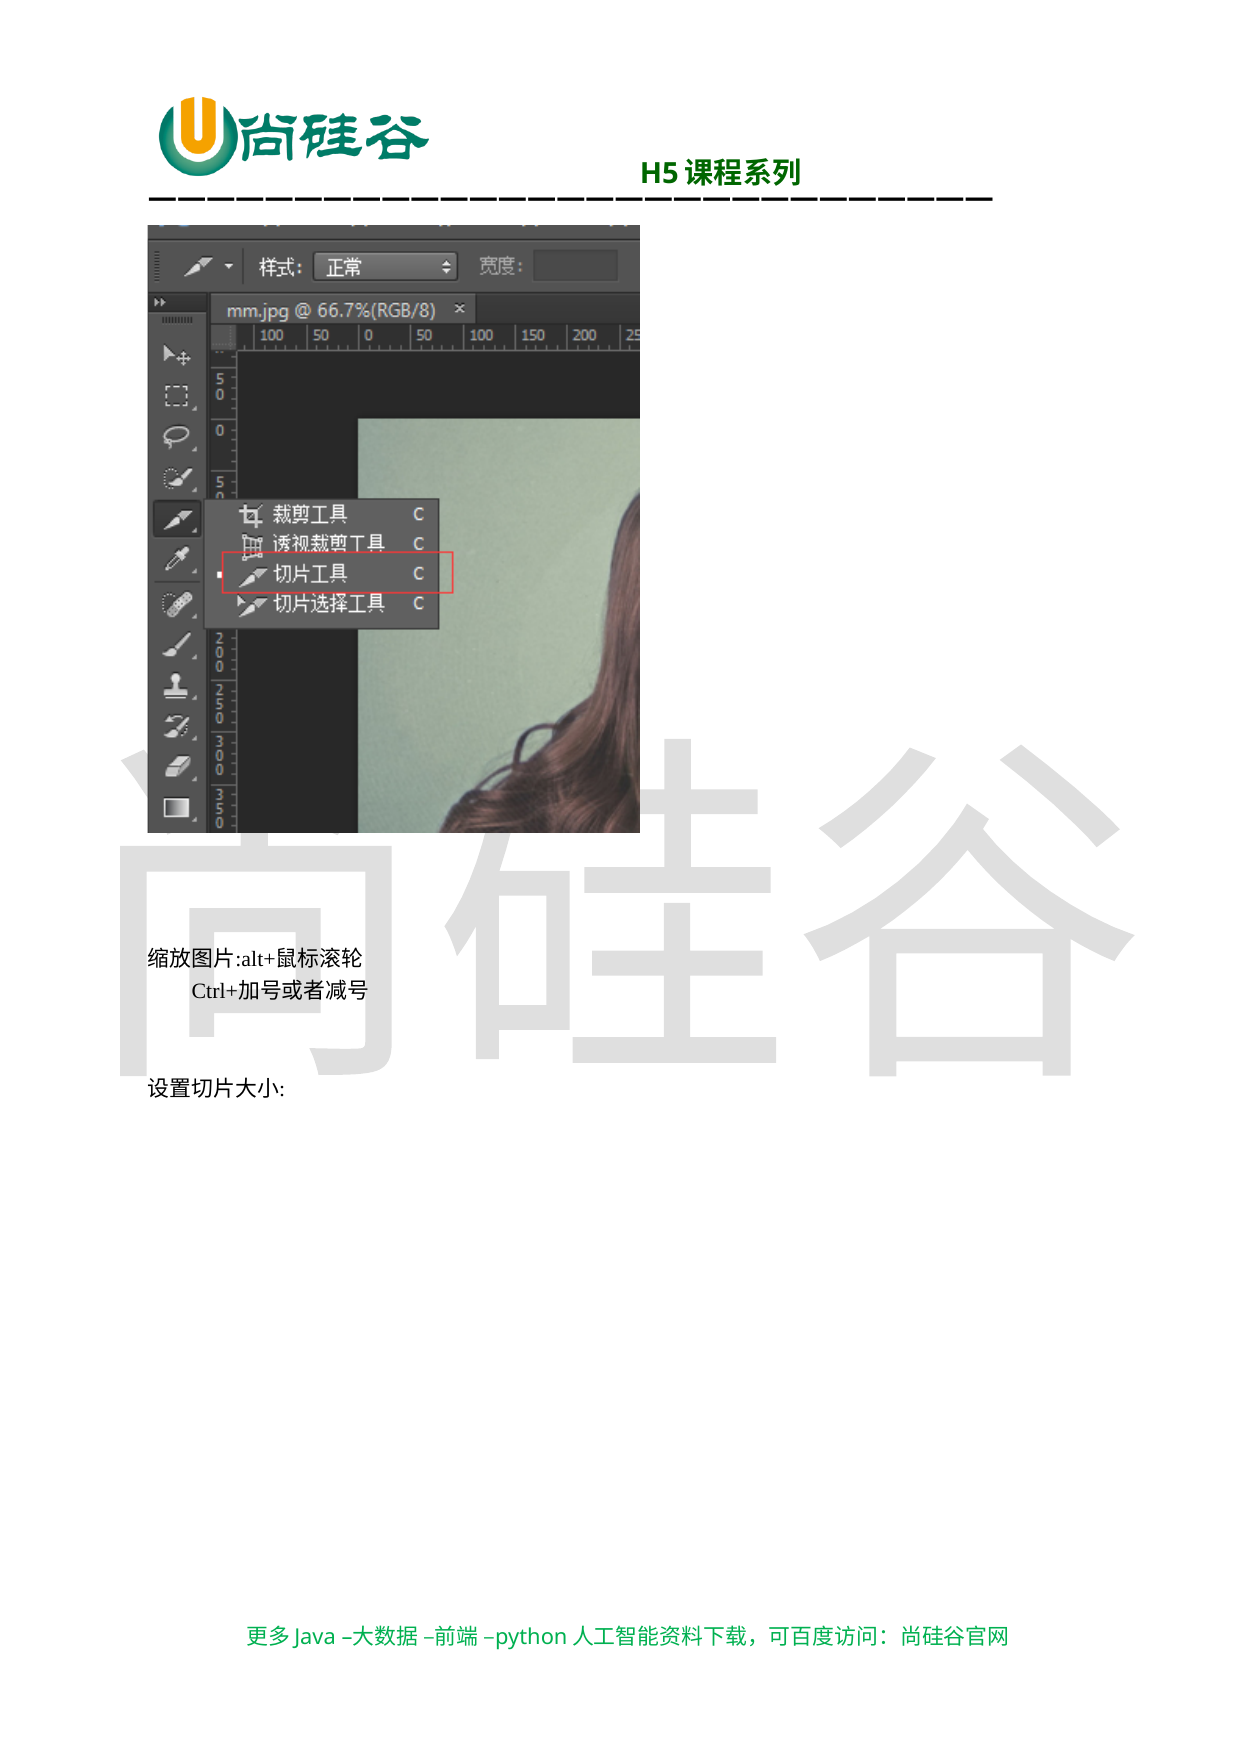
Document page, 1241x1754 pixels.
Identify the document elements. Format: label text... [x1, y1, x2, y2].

list Ctrl+加号或者减号 [148, 973, 1107, 1005]
picture [147, 88, 436, 184]
list 设置切片大小: [148, 1070, 1107, 1103]
picture [147, 225, 640, 833]
list 缩放图片:alt+鼠标滚轮 [148, 940, 1107, 973]
